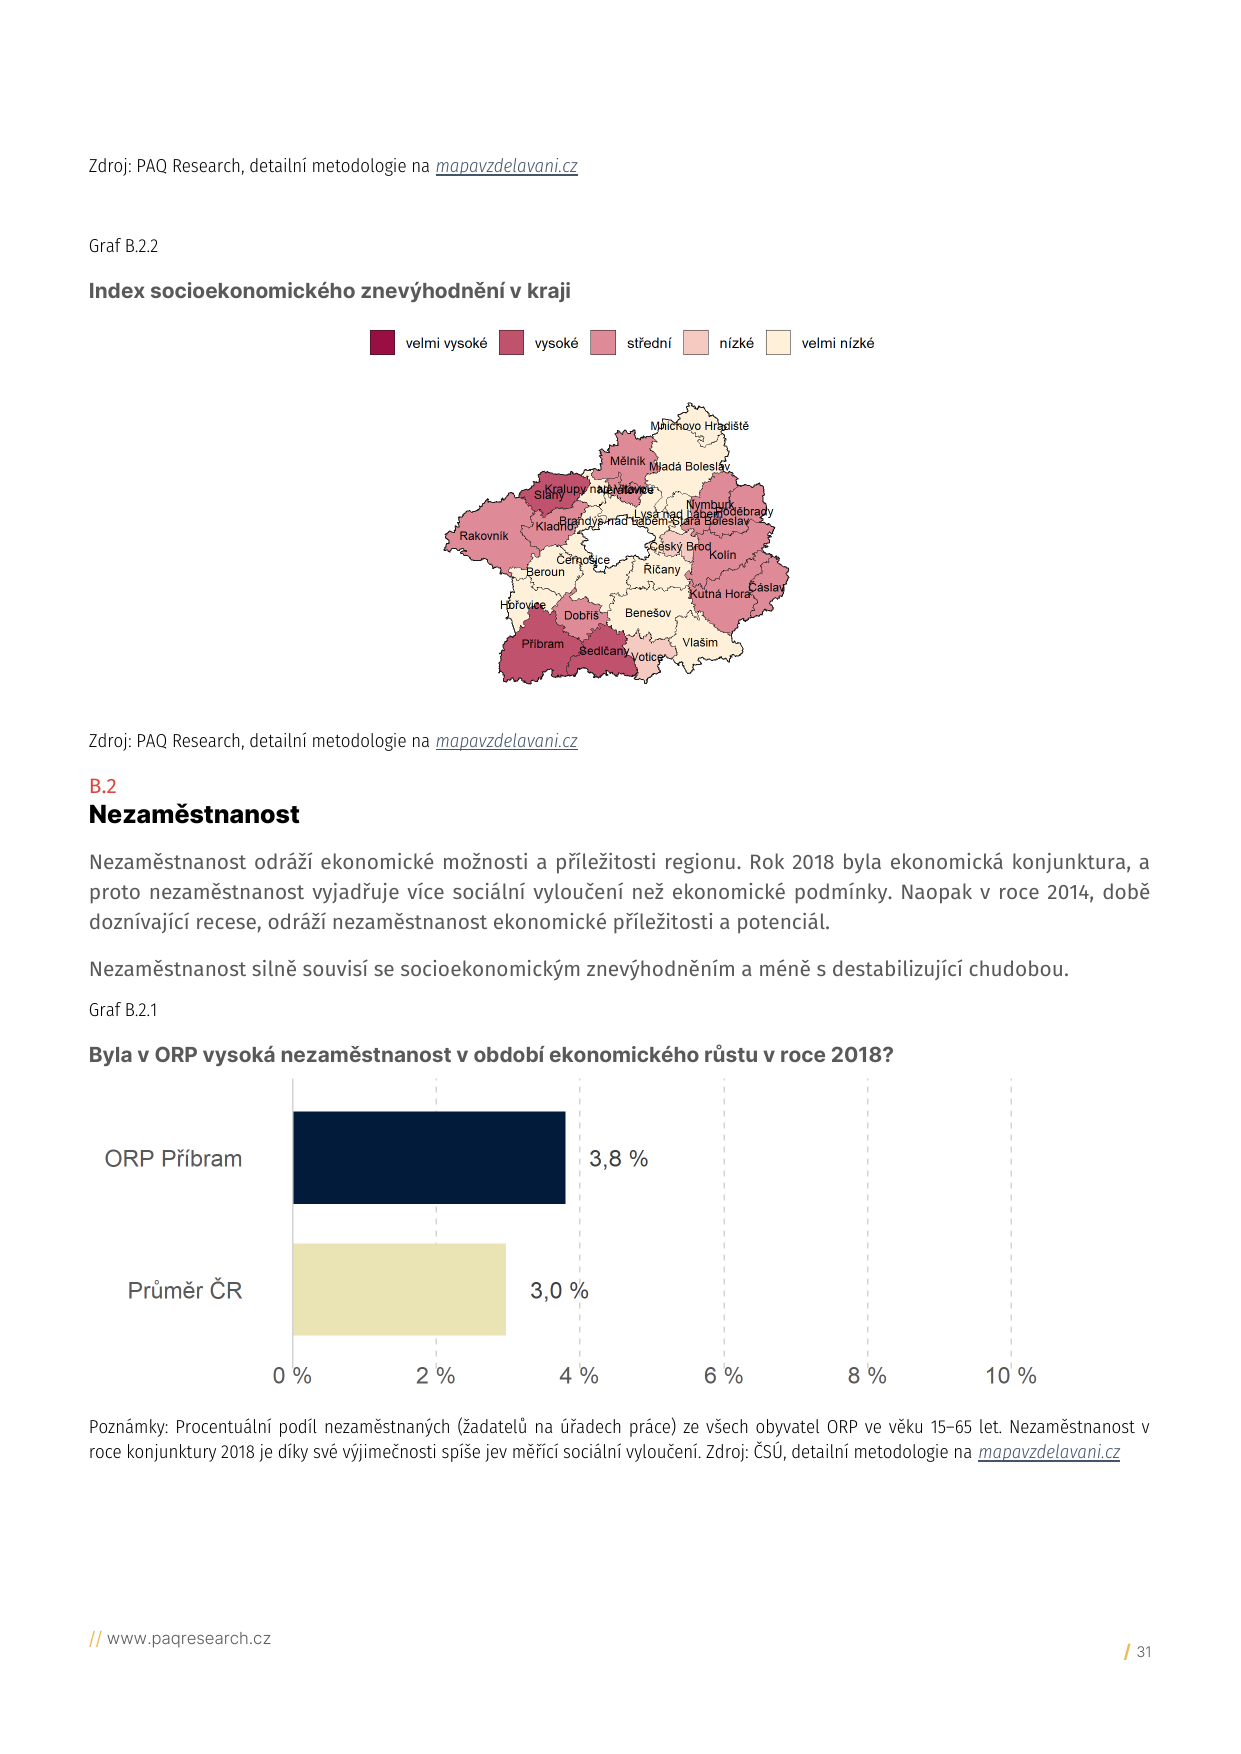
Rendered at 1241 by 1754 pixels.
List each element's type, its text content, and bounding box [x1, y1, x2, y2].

text Nezaměstnanost odráží ekonomické možnosti a příležitosti regionu. Rok 2018 byla ekonomická konjunktura, a proto nezaměstnanost vyjadřuje více sociální vyloučení než ekonomické podmínky. Naopak v roce 2014, době doznívající recese, odráží nezaměstnanost ekonomické příležitosti a potenciál. [89, 845, 1152, 935]
text Nezaměstnanost silně souvisí se socioekonomickým znevýhodněním a méně s destabilizující chudobou. [89, 952, 1152, 982]
text Index socioekonomického znevýhodnění v kraji [89, 273, 1152, 303]
picture [88, 303, 1139, 706]
subtitle Nezaměstnanost [89, 799, 1152, 829]
text Zdroj: PAQ Research, detailní metodologie na mapavzdelavani.cz [89, 148, 1152, 178]
text Graf B.2.2 [89, 234, 1152, 257]
text Zdroj: PAQ Research, detailní metodologie na mapavzdelavani.cz [89, 722, 1152, 752]
text B.2 [89, 769, 1152, 799]
text Byla v ORP vysoká nezaměstnanost v období ekonomického růstu v roce 2018? [89, 1037, 1152, 1067]
picture [88, 1067, 1139, 1399]
text Poznámky: Procentuální podíl nezaměstnaných (žadatelů na úřadech práce) ze všech obyvatel ORP ve věku 15–65 let. Nezaměstnanost v roce konjunktury 2018 je díky své výjimečnosti spíše jev měřící sociální vyloučení. Zdroj: ČSÚ, detailní metodologie na mapavzdelavani.cz [89, 1416, 1152, 1464]
text Graf B.2.1 [89, 999, 1152, 1021]
